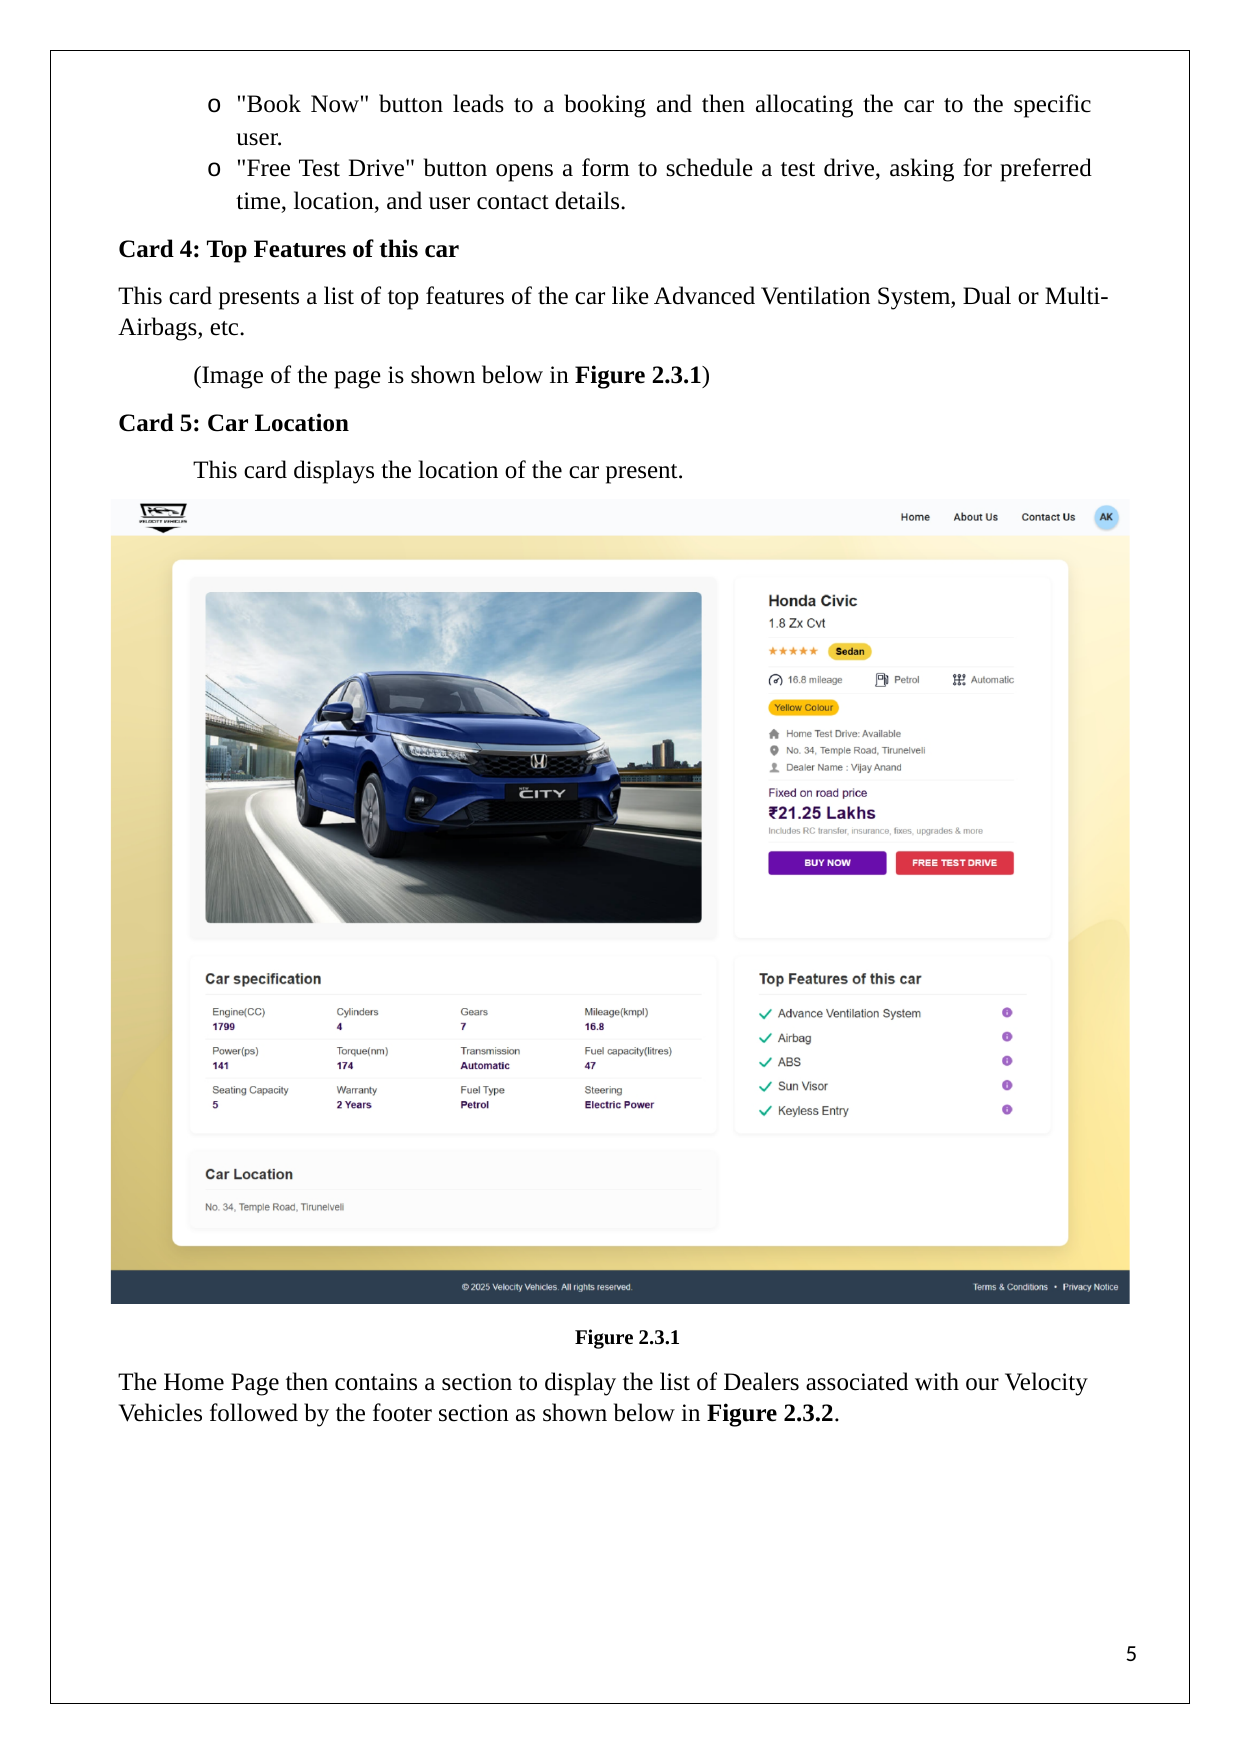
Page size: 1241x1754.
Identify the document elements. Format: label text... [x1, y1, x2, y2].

text (Image of the page is shown below in Figure 2.3.1) [118, 360, 1108, 389]
text Card 5: Car Location [118, 408, 1137, 437]
list "Free Test Drive" button opens a form to schedule a test drive, asking for preferred time, location, and user contact details. [207, 153, 1093, 215]
picture [110, 499, 1130, 1304]
text The Home Page then contains a section to display the list of Dealers associated with our Velocity Vehicles followed by the footer section as shown below in Figure 2.3.2. [118, 1367, 1137, 1427]
text This card presents a list of top features of the car like Advanced Ventilation System, Dual or Multi-Airbags, etc. [118, 281, 1137, 341]
list "Book Now" button leads to a booking and then allocating the car to the specific user. [207, 89, 1093, 151]
list This card displays the location of the car present. [193, 456, 1108, 484]
text Card 4: Top Features of this car [118, 234, 1137, 262]
